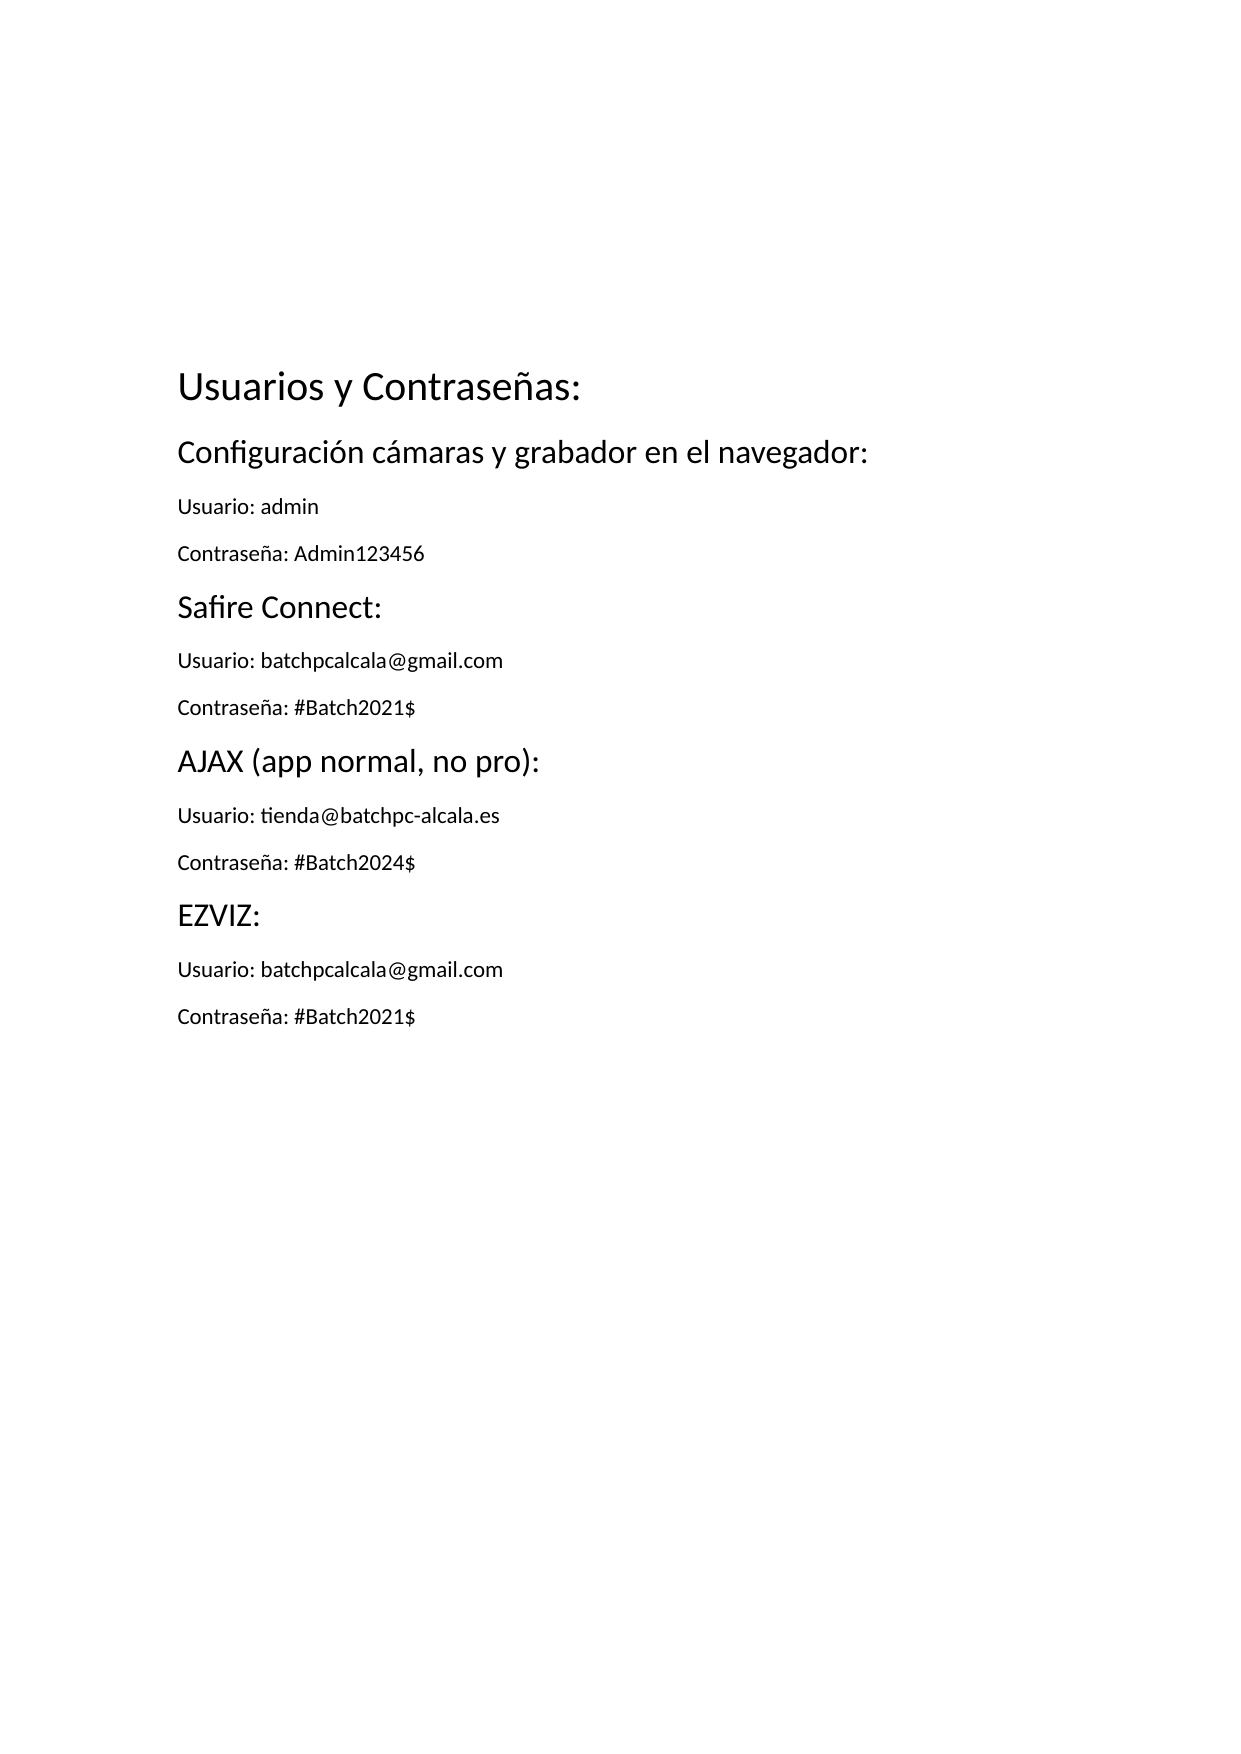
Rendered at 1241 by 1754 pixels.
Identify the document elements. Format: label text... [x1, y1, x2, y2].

text Usuario: batchpcalcala@gmail.com [177, 955, 1063, 983]
text Contraseña: Admin123456 [177, 539, 1063, 567]
text Safire Connect: [177, 586, 1063, 626]
text Contraseña: #Batch2021$ [177, 1002, 1063, 1030]
text Usuario: batchpcalcala@gmail.com [177, 646, 1063, 674]
text EZVIZ: [177, 894, 1063, 935]
text Usuarios y Contraseñas: [177, 360, 1063, 411]
text AJAX (app normal, no pro): [177, 740, 1063, 781]
text Usuario: admin [177, 492, 1063, 520]
text Contraseña: #Batch2024$ [177, 848, 1063, 876]
text Usuario: tienda@batchpc-alcala.es [177, 801, 1063, 829]
text Configuración cámaras y grabador en el navegador: [177, 431, 1063, 472]
text Contraseña: #Batch2021$ [177, 693, 1063, 721]
